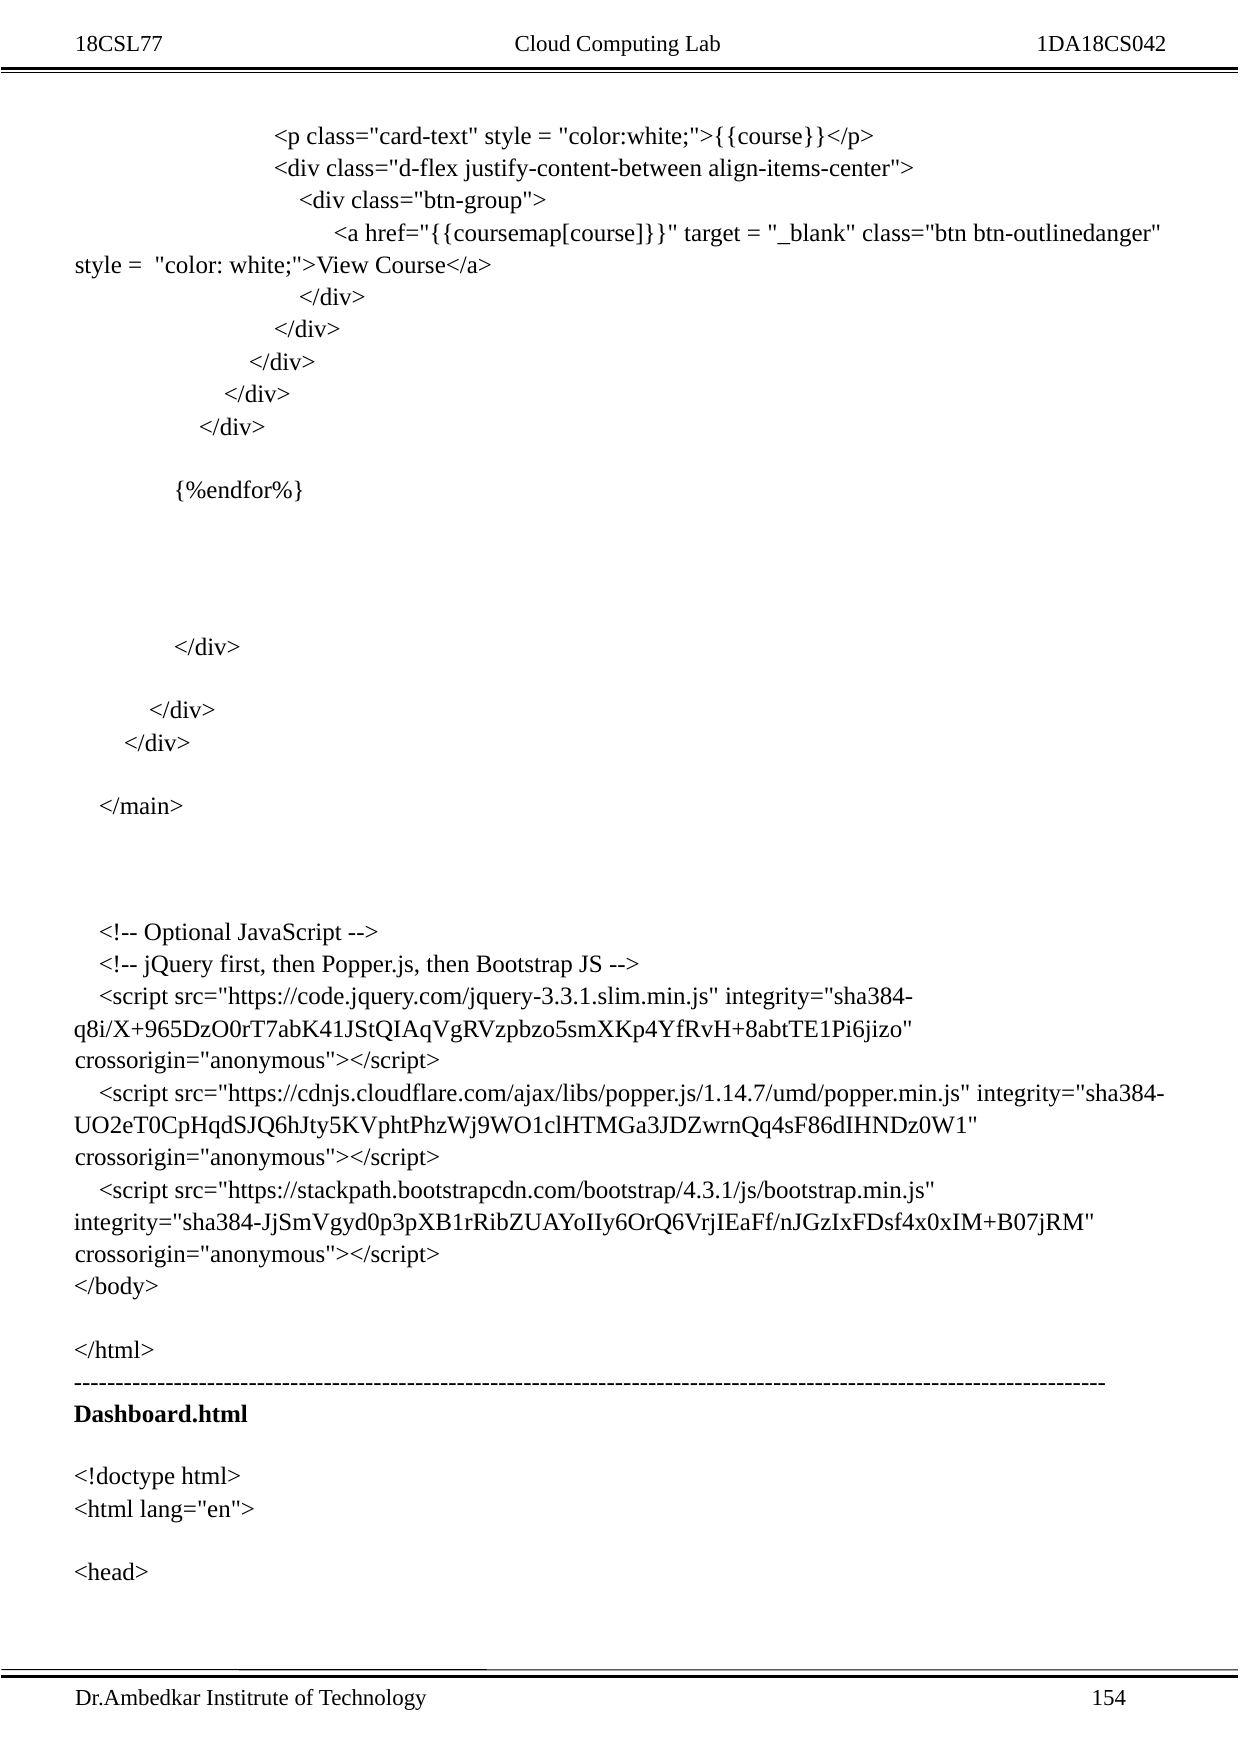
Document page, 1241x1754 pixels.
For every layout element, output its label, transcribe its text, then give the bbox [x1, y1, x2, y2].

text <!doctype html> [73, 1461, 1166, 1490]
text Dashboard.html [73, 1399, 1172, 1428]
text <div class="d-flex justify-content-between align-items-center"> [73, 153, 1166, 182]
text </div> [73, 695, 1166, 724]
text <!-- Optional JavaScript --> [73, 917, 1166, 945]
text </div> [73, 412, 1166, 441]
text {%endfor%} [73, 475, 1166, 504]
text UO2eT0CpHqdSJQ6hJty5KVphtPhzWj9WO1clHTMGa3JDZwrnQq4sF86dIHNDz0W1" crossorigin="anonymous"></script> [73, 1110, 1166, 1171]
text <a href="{{coursemap[course]}}" target = "_blank" class="btn btn-outlinedanger" style = "color: white;">View Course</a> [73, 218, 1166, 278]
text <script src="https://stackpath.bootstrapcdn.com/bootstrap/4.3.1/js/bootstrap.min.js" [73, 1175, 1166, 1203]
text </div> [73, 379, 1166, 408]
text ---------------------------------------------------------------------------------------------------------------------------- [73, 1367, 1166, 1396]
text </div> [73, 347, 1166, 376]
text </html> [73, 1335, 1166, 1363]
text </div> [73, 314, 1166, 343]
text <p class="card-text" style = "color:white;">{{course}}</p> [73, 121, 1166, 149]
text </body> [73, 1271, 1166, 1300]
text <!-- jQuery first, then Popper.js, then Bootstrap JS --> [73, 949, 1166, 978]
text <div class="btn-group"> [73, 186, 1166, 214]
text </div> [73, 632, 1166, 661]
text </div> [73, 728, 1166, 756]
text <script src="https://cdnjs.cloudflare.com/ajax/libs/popper.js/1.14.7/umd/popper.min.js" integrity="sha384- [73, 1078, 1166, 1107]
text <script src="https://code.jquery.com/jquery-3.3.1.slim.min.js" integrity="sha384- [73, 981, 1166, 1010]
text </div> [73, 282, 1166, 311]
text <html lang="en"> [73, 1494, 1166, 1523]
text </main> [73, 791, 1166, 820]
text q8i/X+965DzO0rT7abK41JStQIAqVgRVzpbzo5smXKp4YfRvH+8abtTE1Pi6jizo" crossorigin="anonymous"></script> [73, 1014, 1166, 1074]
text integrity="sha384-JjSmVgyd0p3pXB1rRibZUAYoIIy6OrQ6VrjIEaFf/nJGzIxFDsf4x0xIM+B07jRM" crossorigin="anonymous"></script> [73, 1207, 1166, 1268]
text <head> [73, 1557, 1166, 1586]
